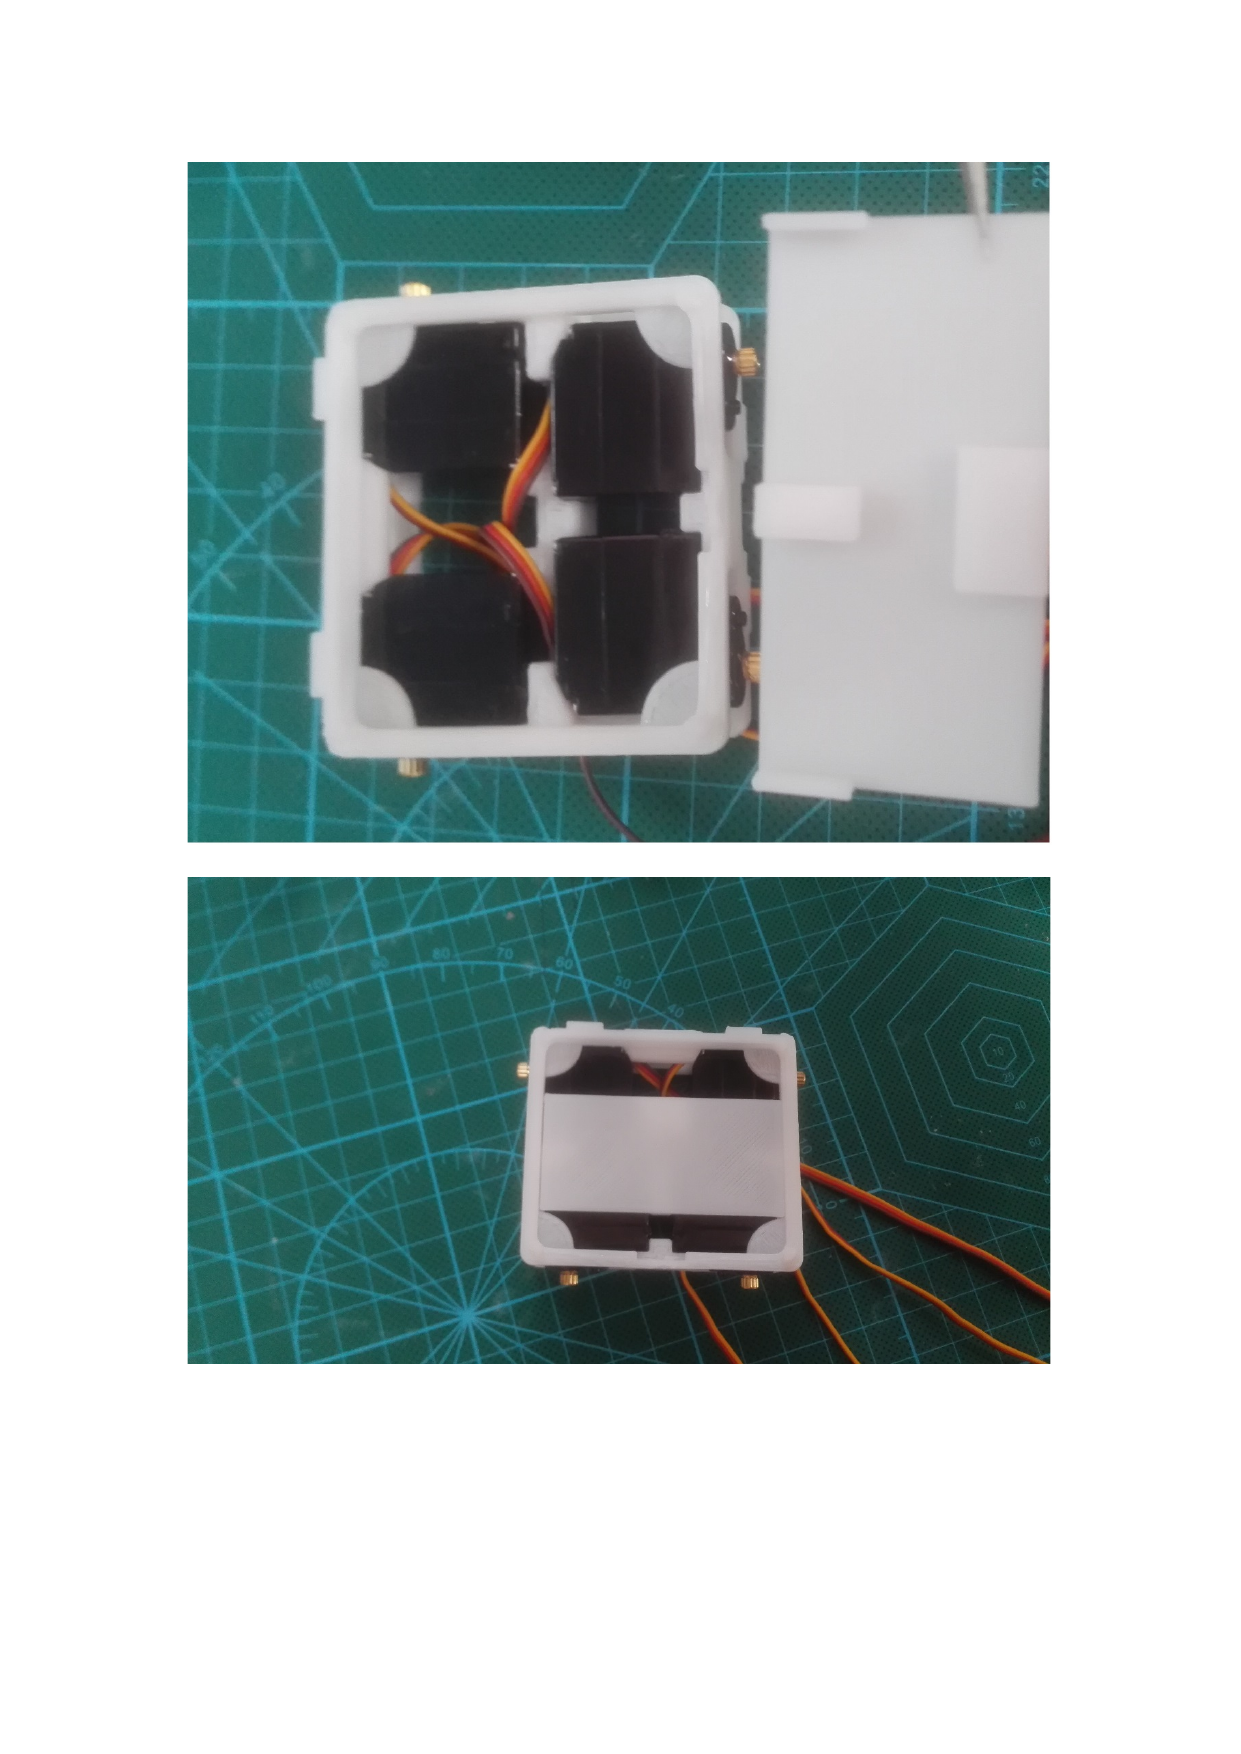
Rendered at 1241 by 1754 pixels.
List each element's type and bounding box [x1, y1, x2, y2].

picture [187, 162, 1052, 845]
picture [187, 877, 1051, 1364]
